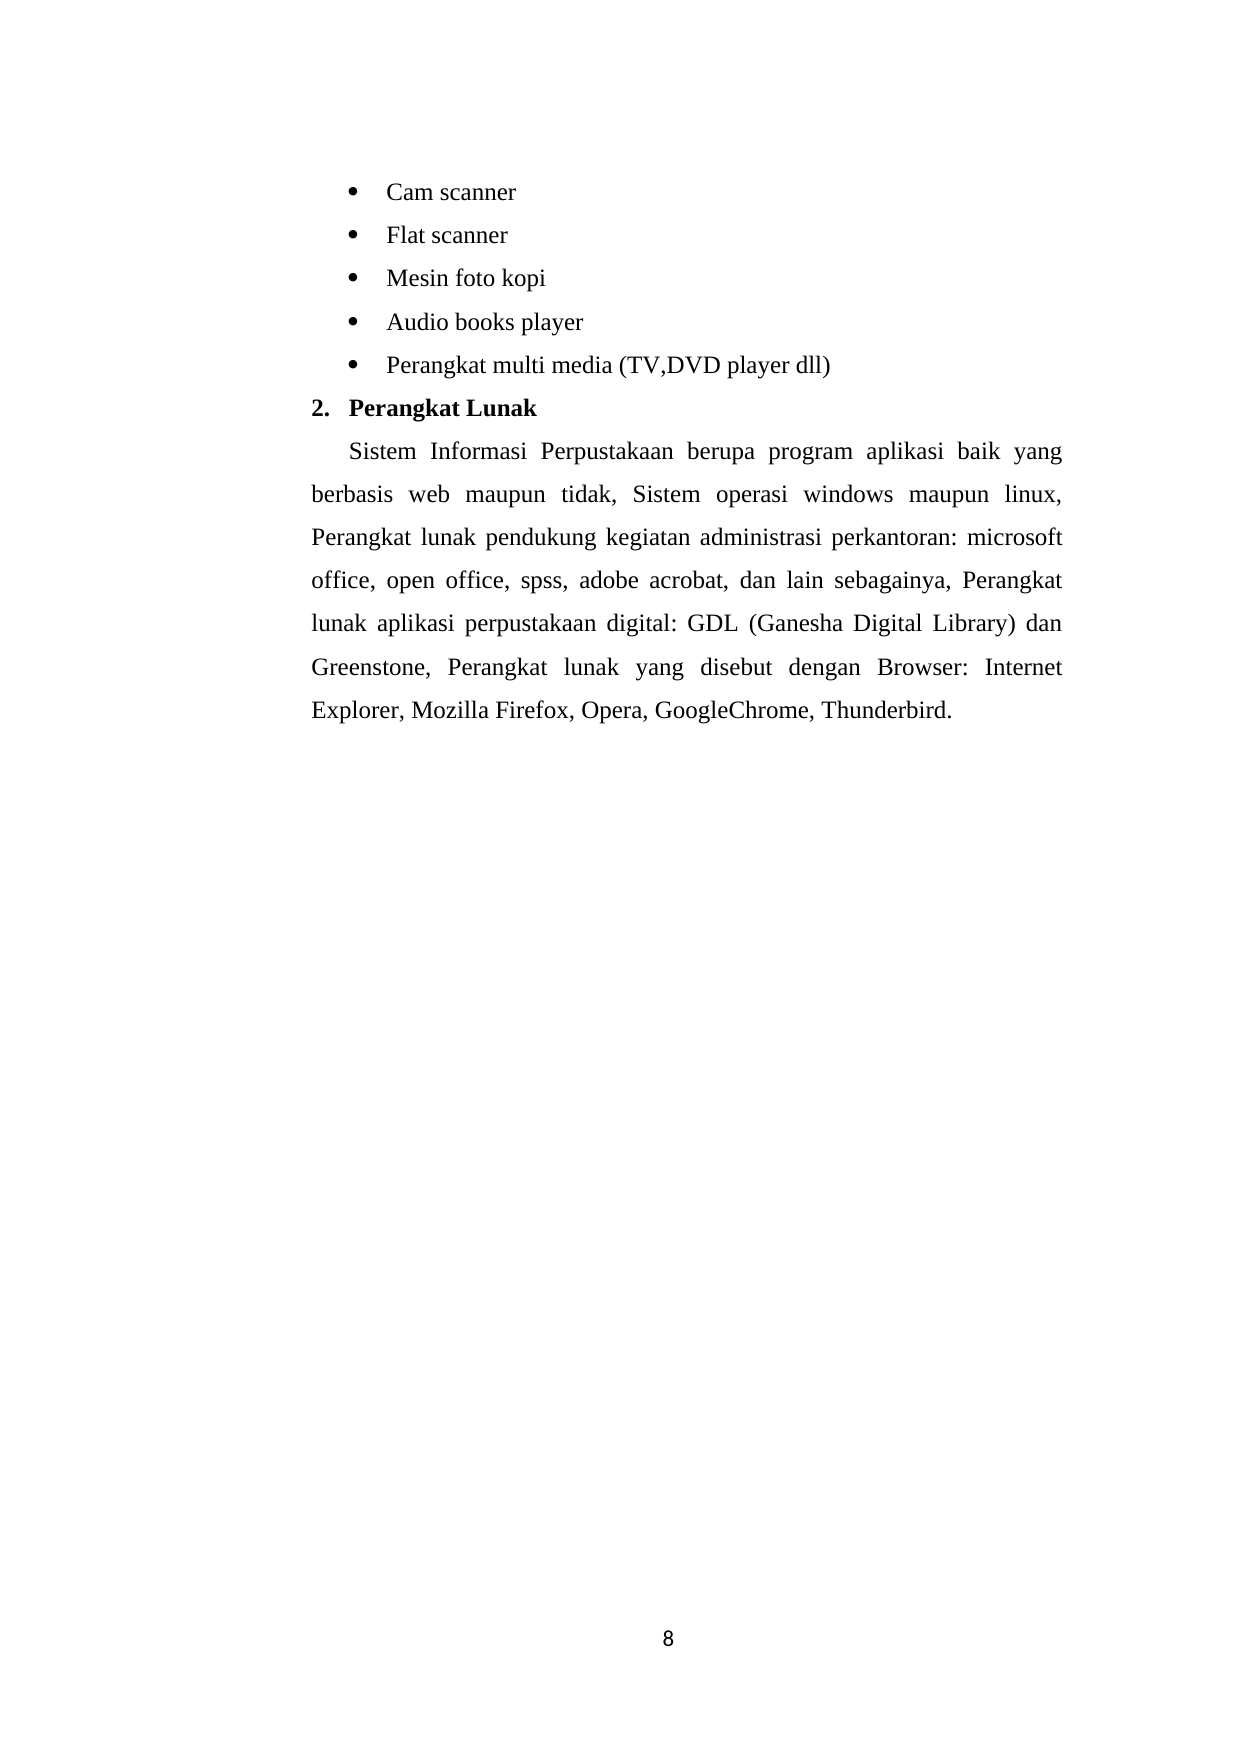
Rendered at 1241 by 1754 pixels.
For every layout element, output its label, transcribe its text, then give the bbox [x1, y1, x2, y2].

text Sistem Informasi Perpustakaan berupa program aplikasi baik yang berbasis web maupun tidak, Sistem operasi windows maupun linux, Perangkat lunak pendukung kegiatan administrasi perkantoran: microsoft office, open office, spss, adobe acrobat, dan lain sebagainya, Perangkat lunak aplikasi perpustakaan digital: GDL (Ganesha Digital Library) dan Greenstone, Perangkat lunak yang disebut dengan Browser: Internet Explorer, Mozilla Firefox, Opera, GoogleChrome, Thunderbird. [311, 436, 1063, 723]
list Flat scanner [349, 220, 1063, 249]
list Perangkat Lunak [311, 393, 1063, 422]
list Perangkat multi media (TV,DVD player dll) [349, 350, 1063, 378]
list Mesin foto kopi [349, 263, 1063, 292]
list Cam scanner [349, 177, 1063, 206]
list Audio books player [349, 307, 1063, 335]
